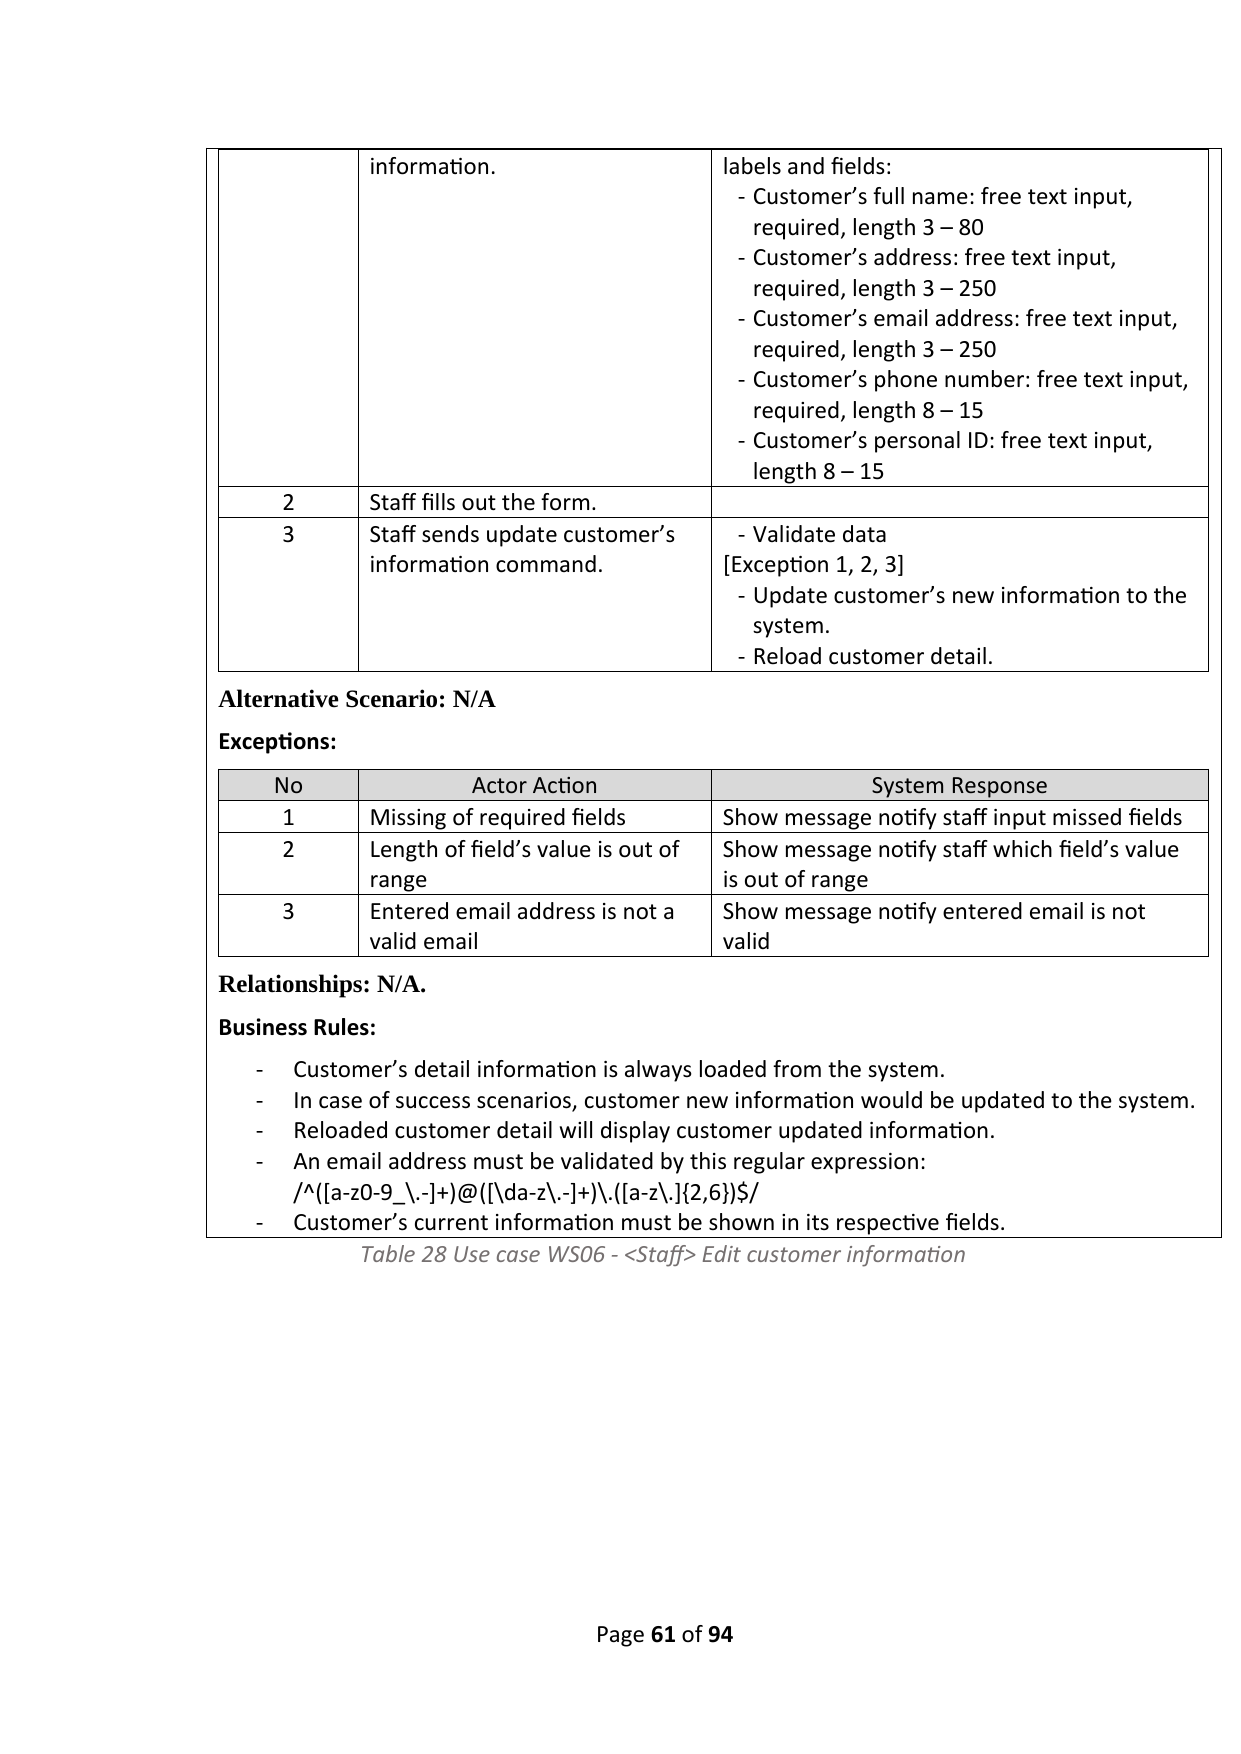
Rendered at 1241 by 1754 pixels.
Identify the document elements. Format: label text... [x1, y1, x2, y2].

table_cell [207, 149, 1221, 1237]
text Table 28 Use case WS06 - <Staff> Edit customer information [207, 1238, 1122, 1268]
